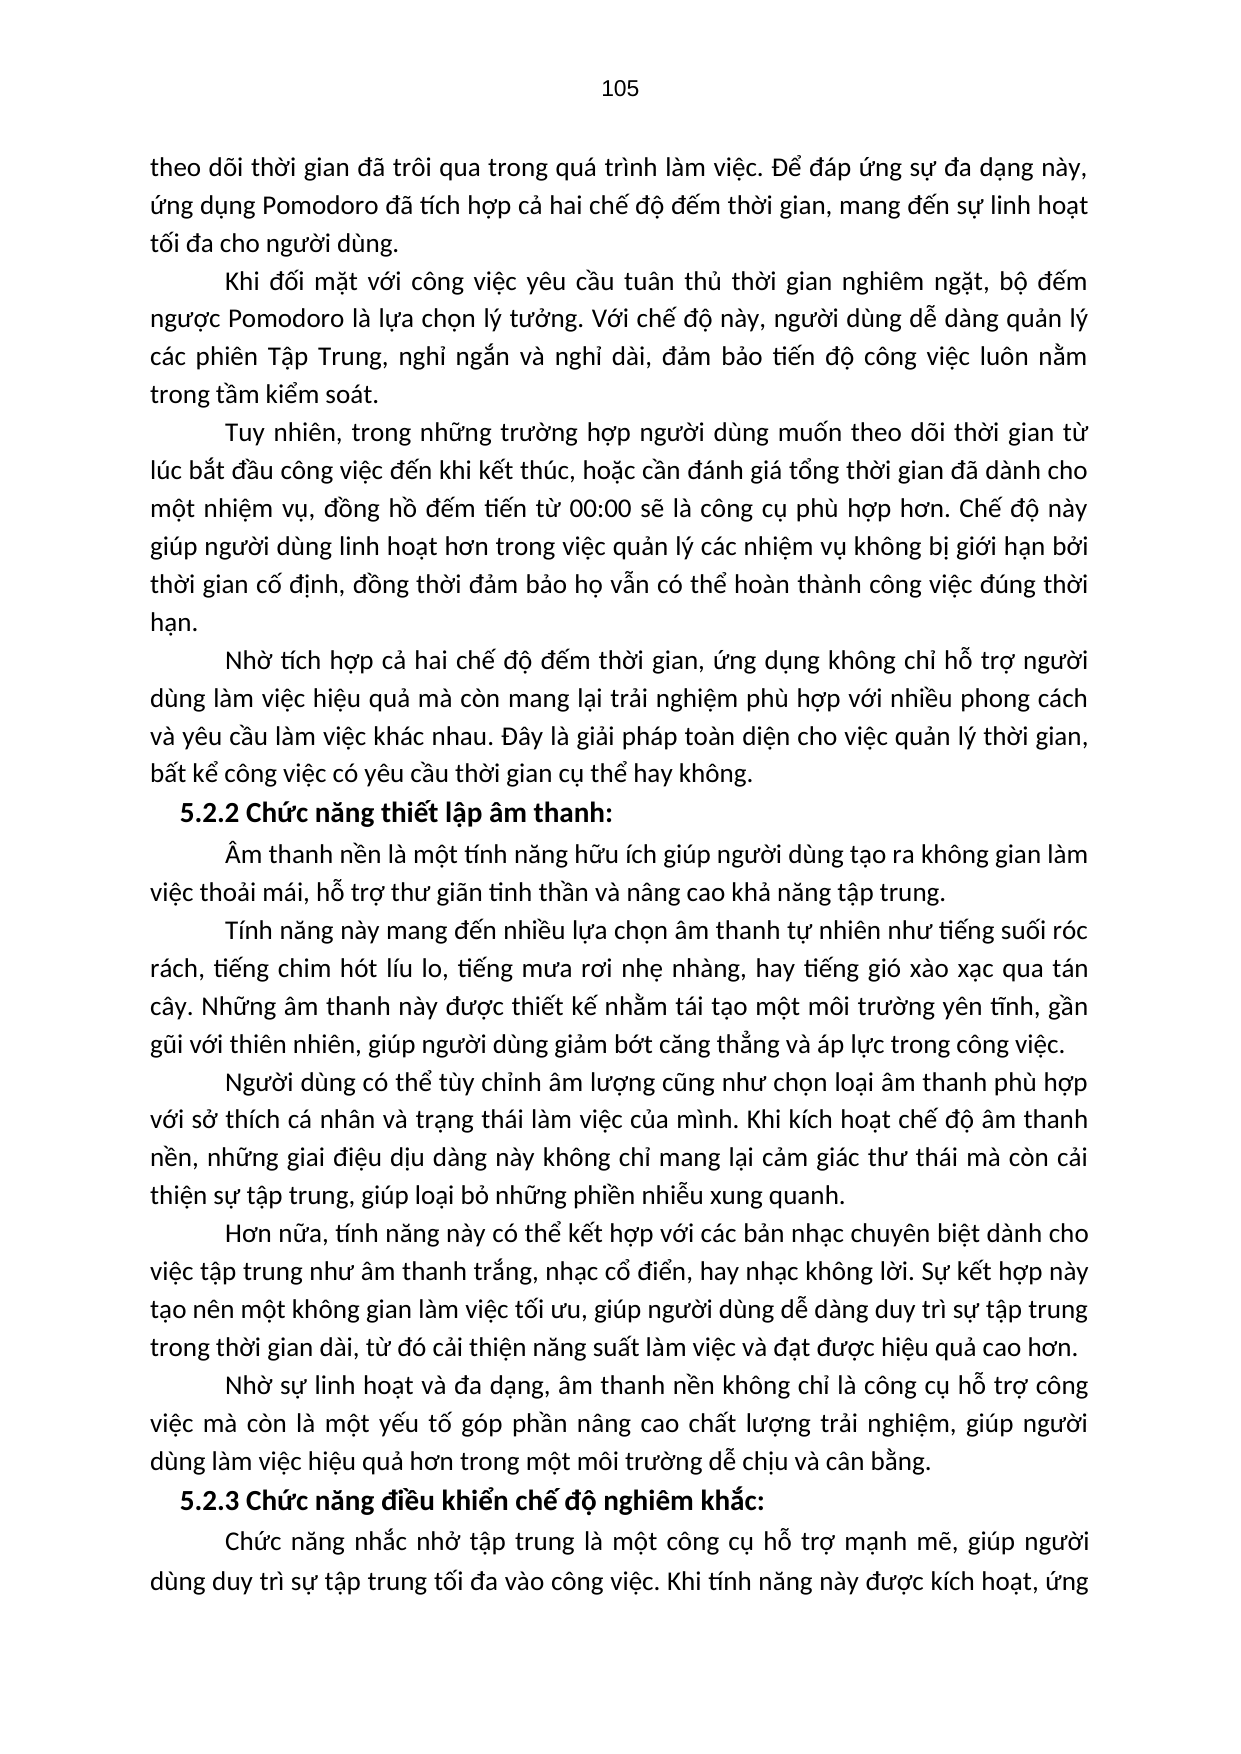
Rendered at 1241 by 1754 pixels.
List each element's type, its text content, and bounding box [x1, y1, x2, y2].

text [150, 1524, 1090, 1597]
text Tính năng này mang đến nhiều lựa chọn âm thanh tự nhiên như tiếng suối róc rách, tiếng chim hót líu lo, tiếng mưa rơi nhẹ nhàng, hay tiếng gió xào xạc qua tán cây. Những âm thanh này được thiết kế nhằm tái tạo một môi trường yên tĩnh, gần gũi với thiên nhiên, giúp người dùng giảm bớt căng thẳng và áp lực trong công việc. [150, 913, 1090, 1060]
text Hơn nữa, tính năng này có thể kết hợp với các bản nhạc chuyên biệt dành cho việc tập trung như âm thanh trắng, nhạc cổ điển, hay nhạc không lời. Sự kết hợp này tạo nên một không gian làm việc tối ưu, giúp người dùng dễ dàng duy trì sự tập trung trong thời gian dài, từ đó cải thiện năng suất làm việc và đạt được hiệu quả cao hơn. [150, 1216, 1090, 1363]
text Khi đối mặt với công việc yêu cầu tuân thủ thời gian nghiêm ngặt, bộ đếm ngược Pomodoro là lựa chọn lý tưởng. Với chế độ này, người dùng dễ dàng quản lý các phiên Tập Trung, nghỉ ngắn và nghỉ dài, đảm bảo tiến độ công việc luôn nằm trong tầm kiểm soát. [150, 264, 1090, 411]
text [150, 150, 1090, 259]
text Nhờ tích hợp cả hai chế độ đếm thời gian, ứng dụng không chỉ hỗ trợ người dùng làm việc hiệu quả mà còn mang lại trải nghiệm phù hợp với nhiều phong cách và yêu cầu làm việc khác nhau. Đây là giải pháp toàn diện cho việc quản lý thời gian, bất kể công việc có yêu cầu thời gian cụ thể hay không. [150, 643, 1090, 790]
text Nhờ sự linh hoạt và đa dạng, âm thanh nền không chỉ là công cụ hỗ trợ công việc mà còn là một yếu tố góp phần nâng cao chất lượng trải nghiệm, giúp người dùng làm việc hiệu quả hơn trong một môi trường dễ chịu và cân bằng. [150, 1368, 1090, 1477]
subtitle 5.2.2 Chức năng thiết lập âm thanh: [179, 794, 1090, 830]
text Âm thanh nền là một tính năng hữu ích giúp người dùng tạo ra không gian làm việc thoải mái, hỗ trợ thư giãn tinh thần và nâng cao khả năng tập trung. [150, 837, 1090, 908]
text Người dùng có thể tùy chỉnh âm lượng cũng như chọn loại âm thanh phù hợp với sở thích cá nhân và trạng thái làm việc của mình. Khi kích hoạt chế độ âm thanh nền, những giai điệu dịu dàng này không chỉ mang lại cảm giác thư thái mà còn cải thiện sự tập trung, giúp loại bỏ những phiền nhiễu xung quanh. [150, 1065, 1090, 1212]
subtitle 5.2.3 Chức năng điều khiển chế độ nghiêm khắc: [179, 1482, 1090, 1517]
text Tuy nhiên, trong những trường hợp người dùng muốn theo dõi thời gian từ lúc bắt đầu công việc đến khi kết thúc, hoặc cần đánh giá tổng thời gian đã dành cho một nhiệm vụ, đồng hồ đếm tiến từ 00:00 sẽ là công cụ phù hợp hơn. Chế độ này giúp người dùng linh hoạt hơn trong việc quản lý các nhiệm vụ không bị giới hạn bởi thời gian cố định, đồng thời đảm bảo họ vẫn có thể hoàn thành công việc đúng thời hạn. [150, 415, 1090, 638]
